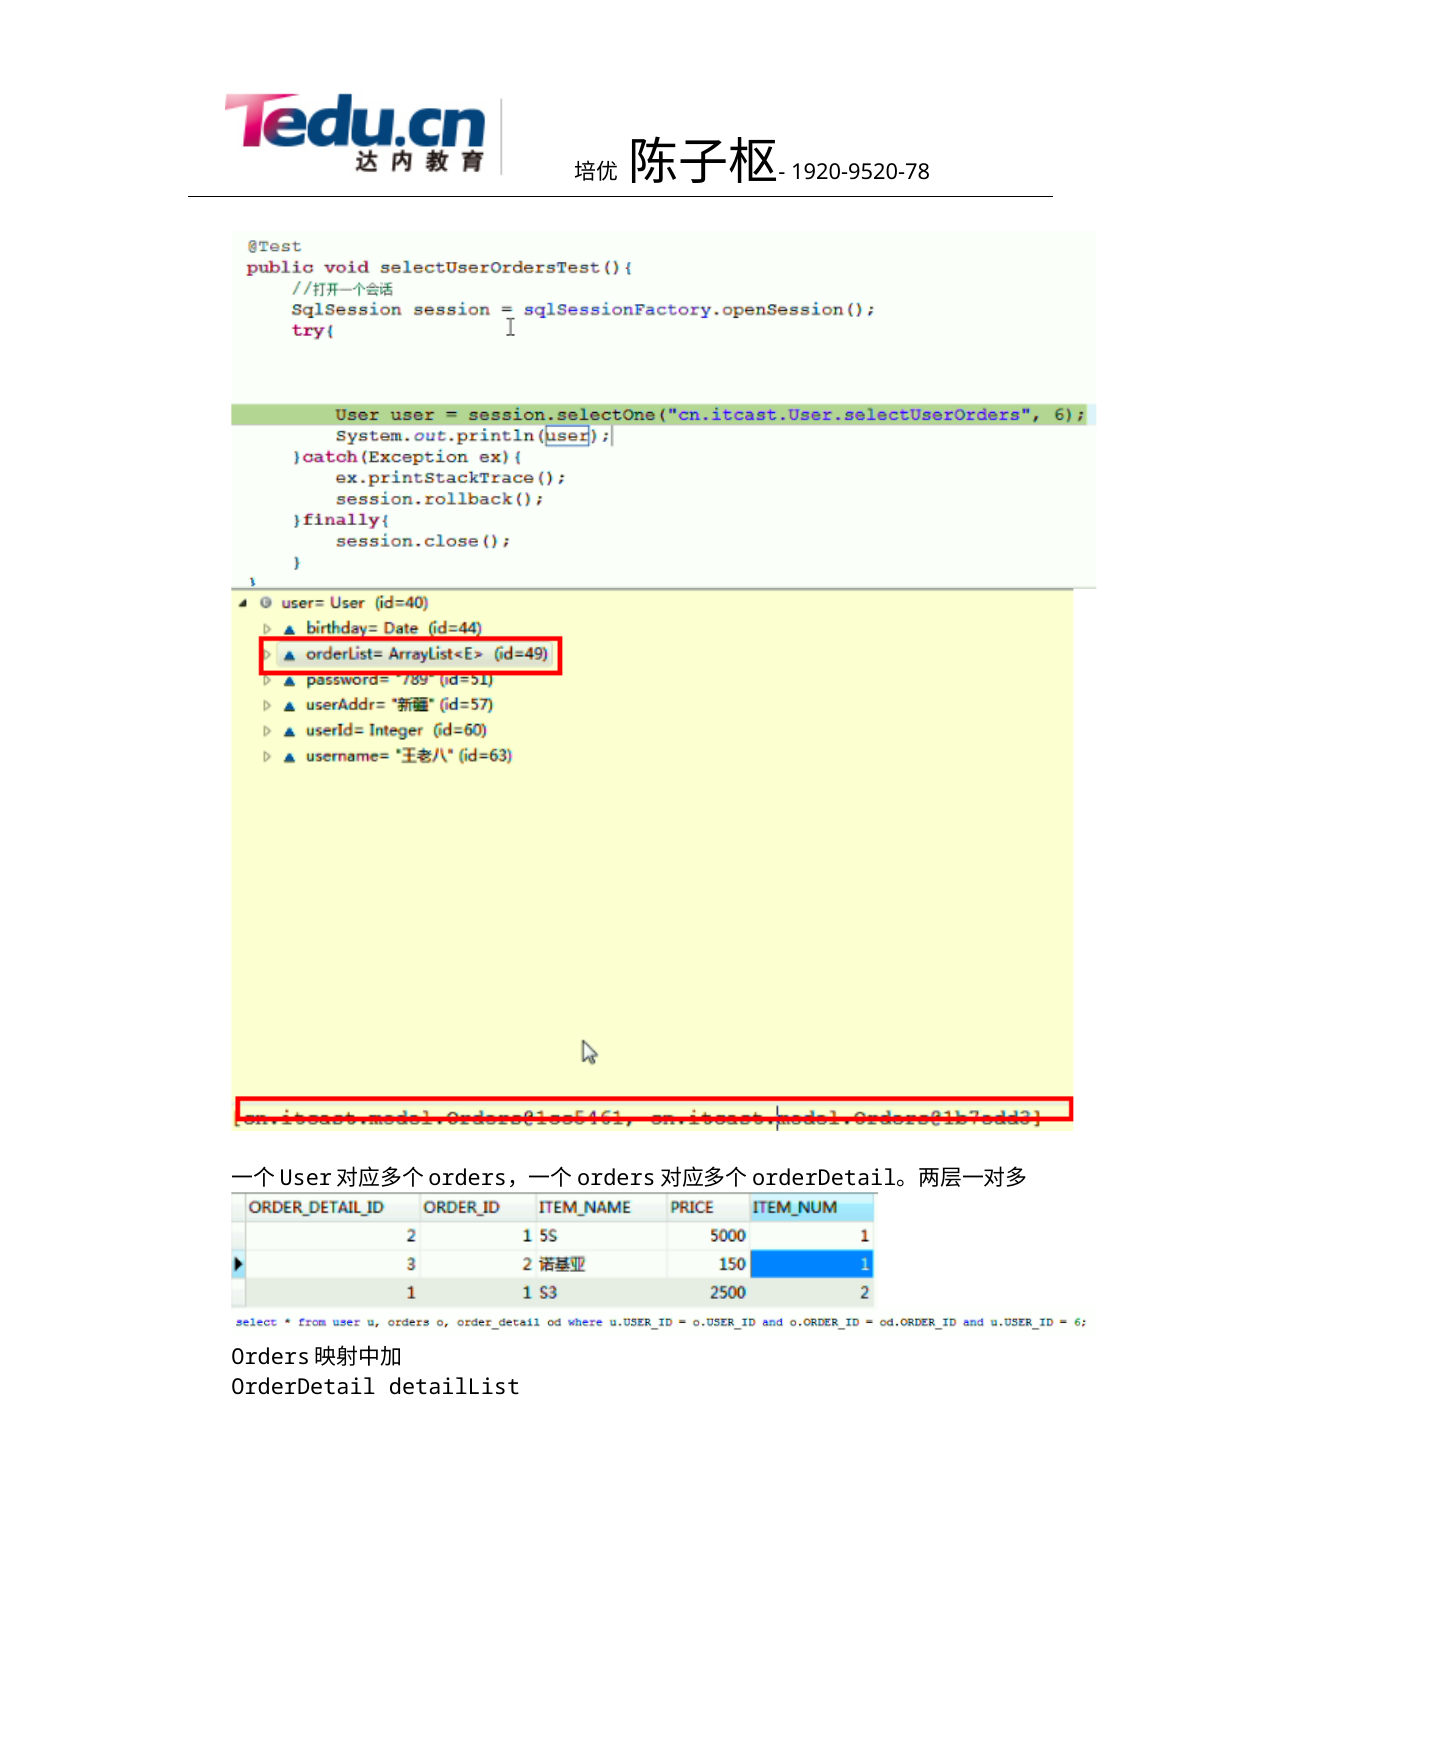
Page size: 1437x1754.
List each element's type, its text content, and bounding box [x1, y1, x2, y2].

text OrderDetail detailList [187, 1371, 1053, 1401]
picture [231, 1192, 1097, 1336]
text 一个User对应多个orders，一个orders对应多个orderDetail。两层一对多 [187, 1160, 1053, 1192]
text Orders映射中加 [187, 1339, 1053, 1371]
picture [225, 88, 507, 180]
picture [231, 231, 1097, 1131]
